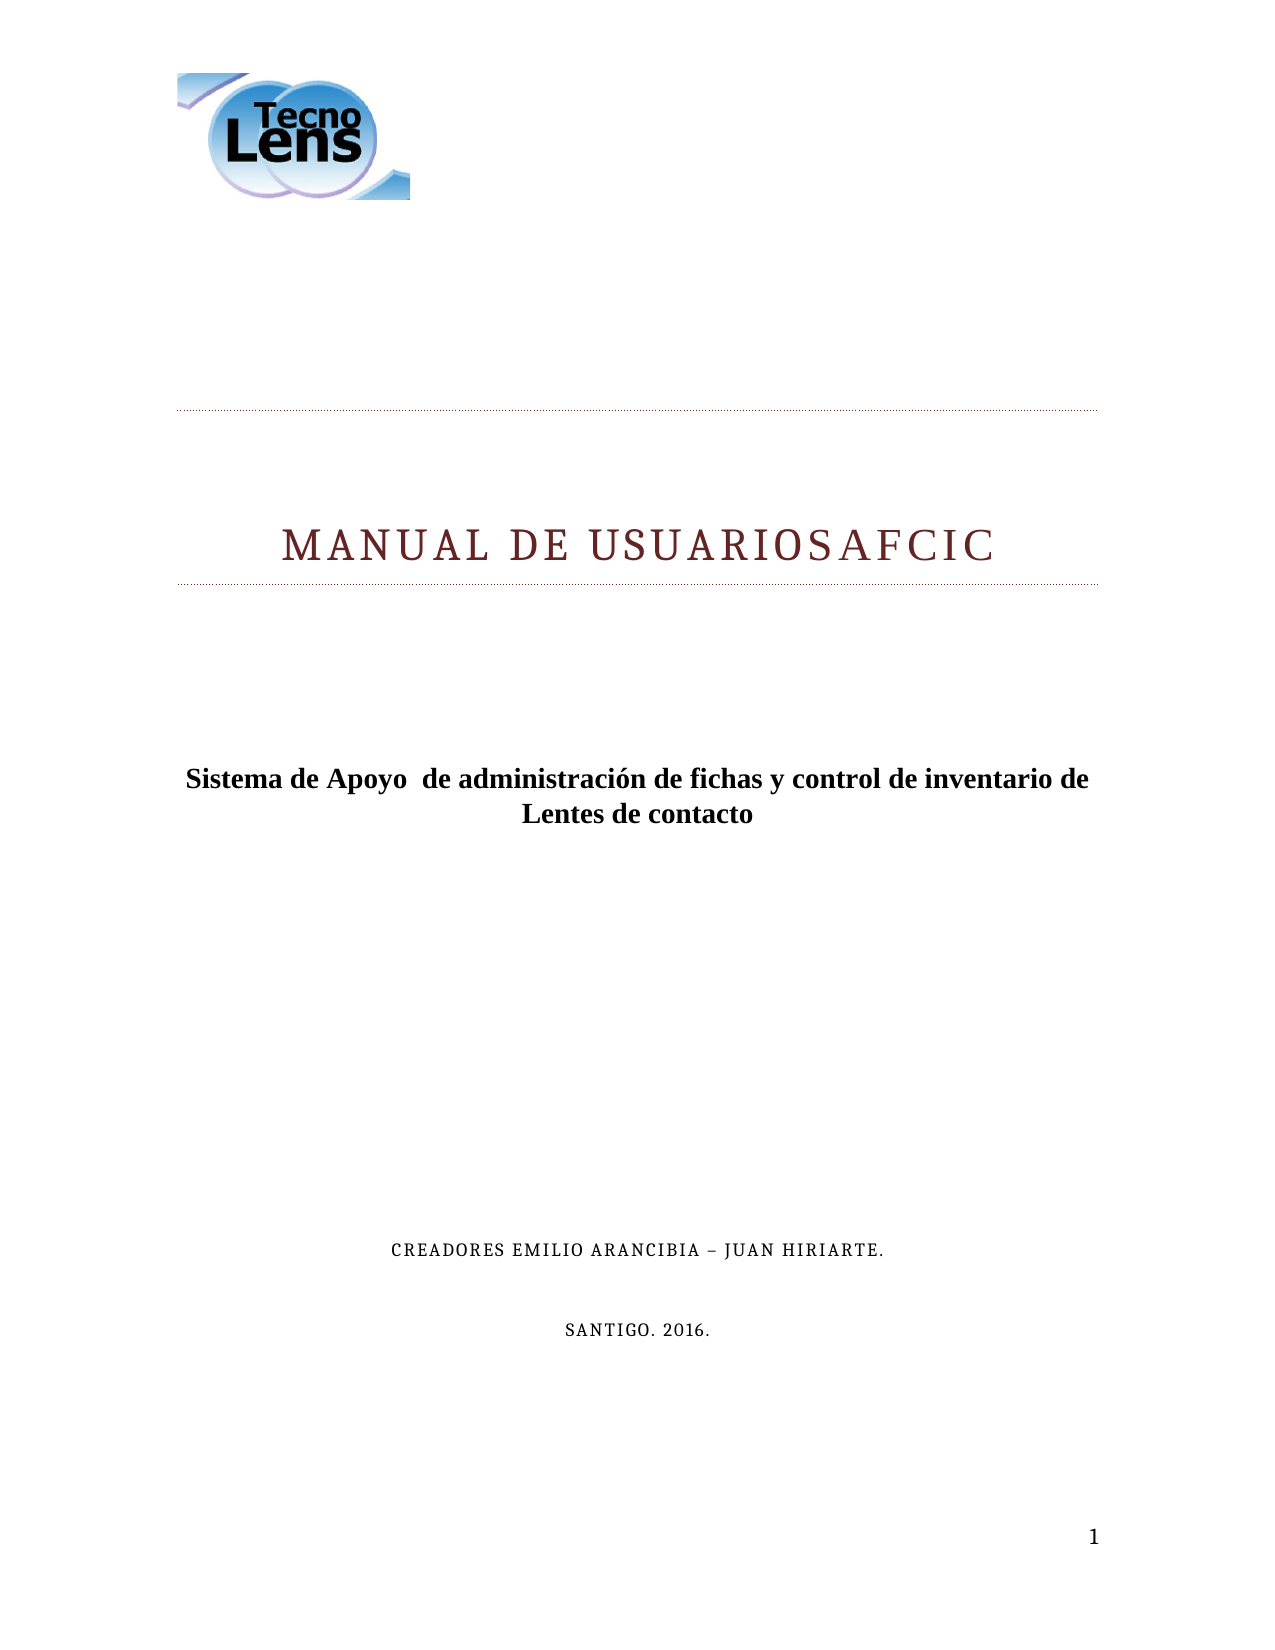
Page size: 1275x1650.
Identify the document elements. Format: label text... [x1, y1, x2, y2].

text Sistema de Apoyo de administración de fichas y control de inventario de Lentes de contacto [177, 761, 1098, 830]
subtitle Creadores Emilio Arancibia – Juan Hiriarte. [177, 1240, 1098, 1261]
picture [177, 73, 411, 200]
subtitle Santigo. 2016. [177, 1320, 1098, 1341]
title Manual de UsuarioSAFCIC [177, 515, 1098, 584]
